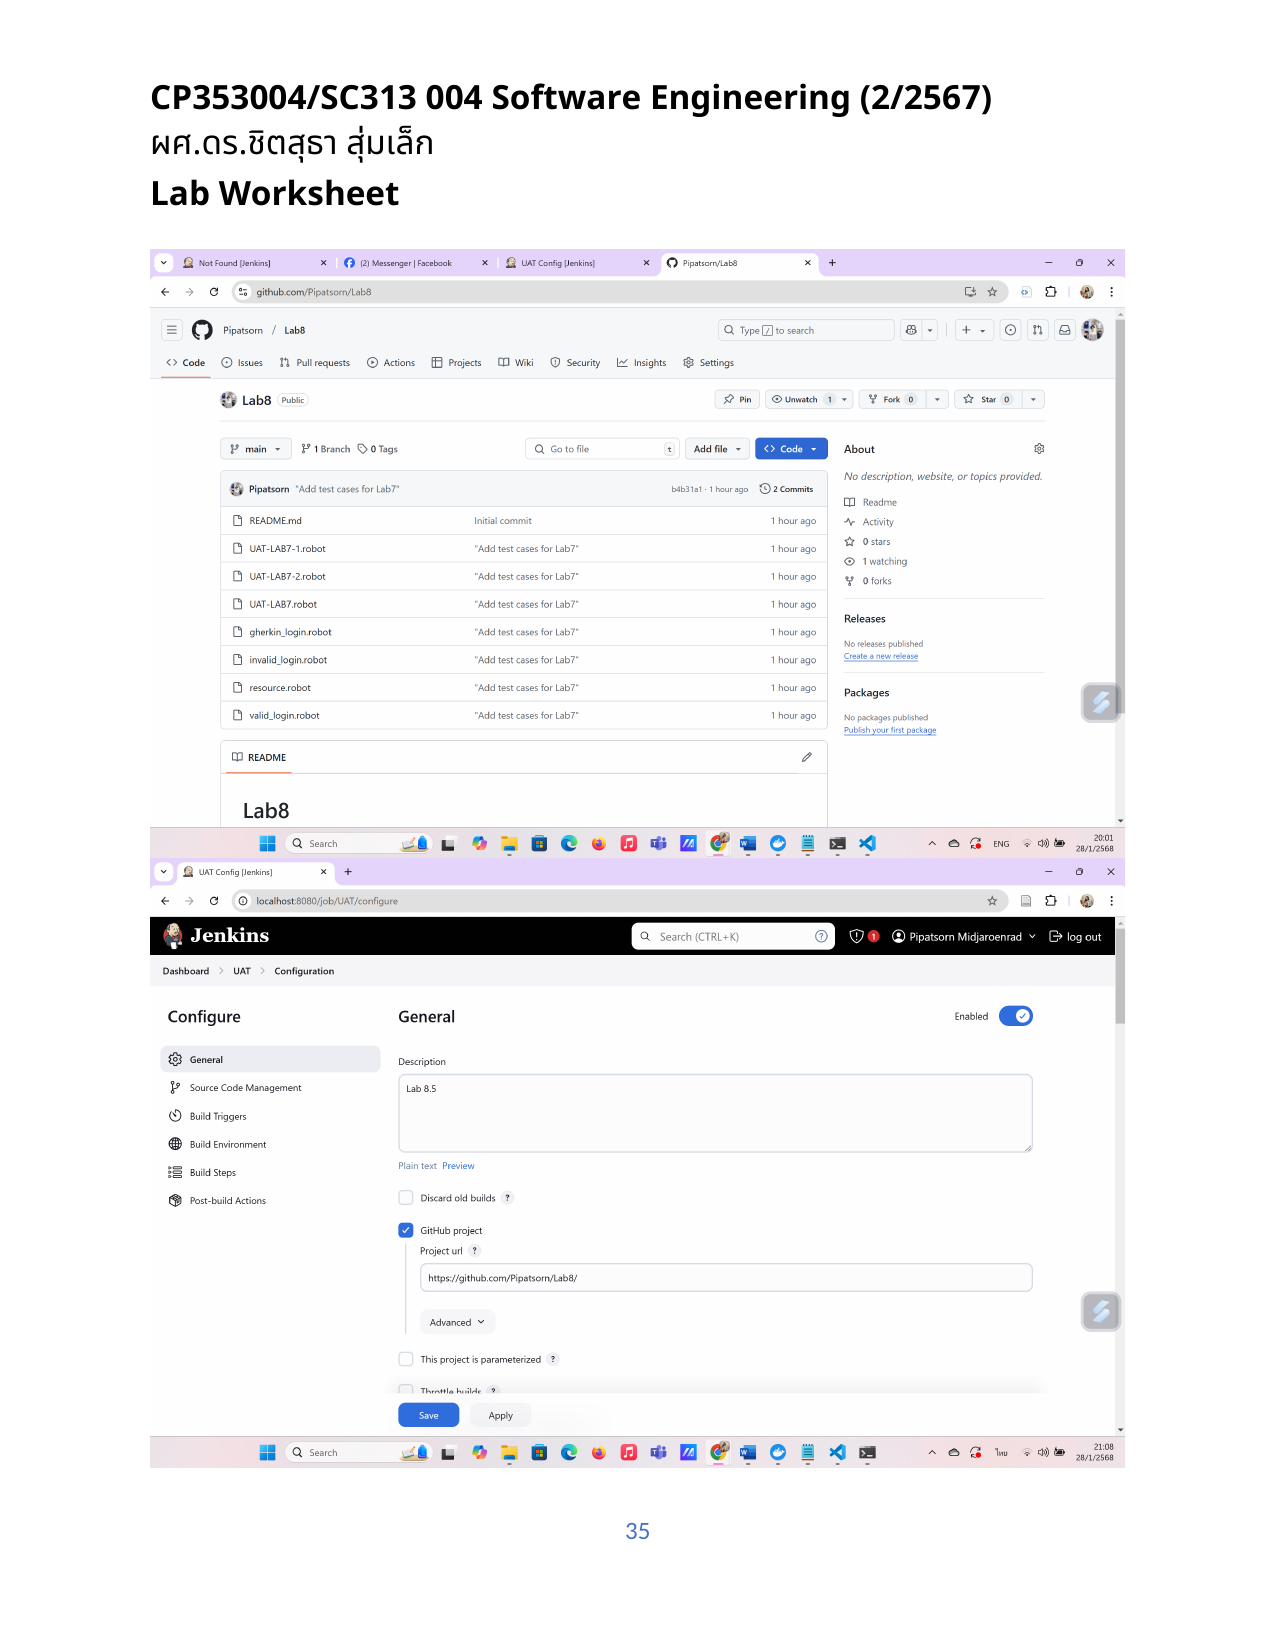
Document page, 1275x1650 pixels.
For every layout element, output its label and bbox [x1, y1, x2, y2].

picture [150, 249, 1125, 1468]
